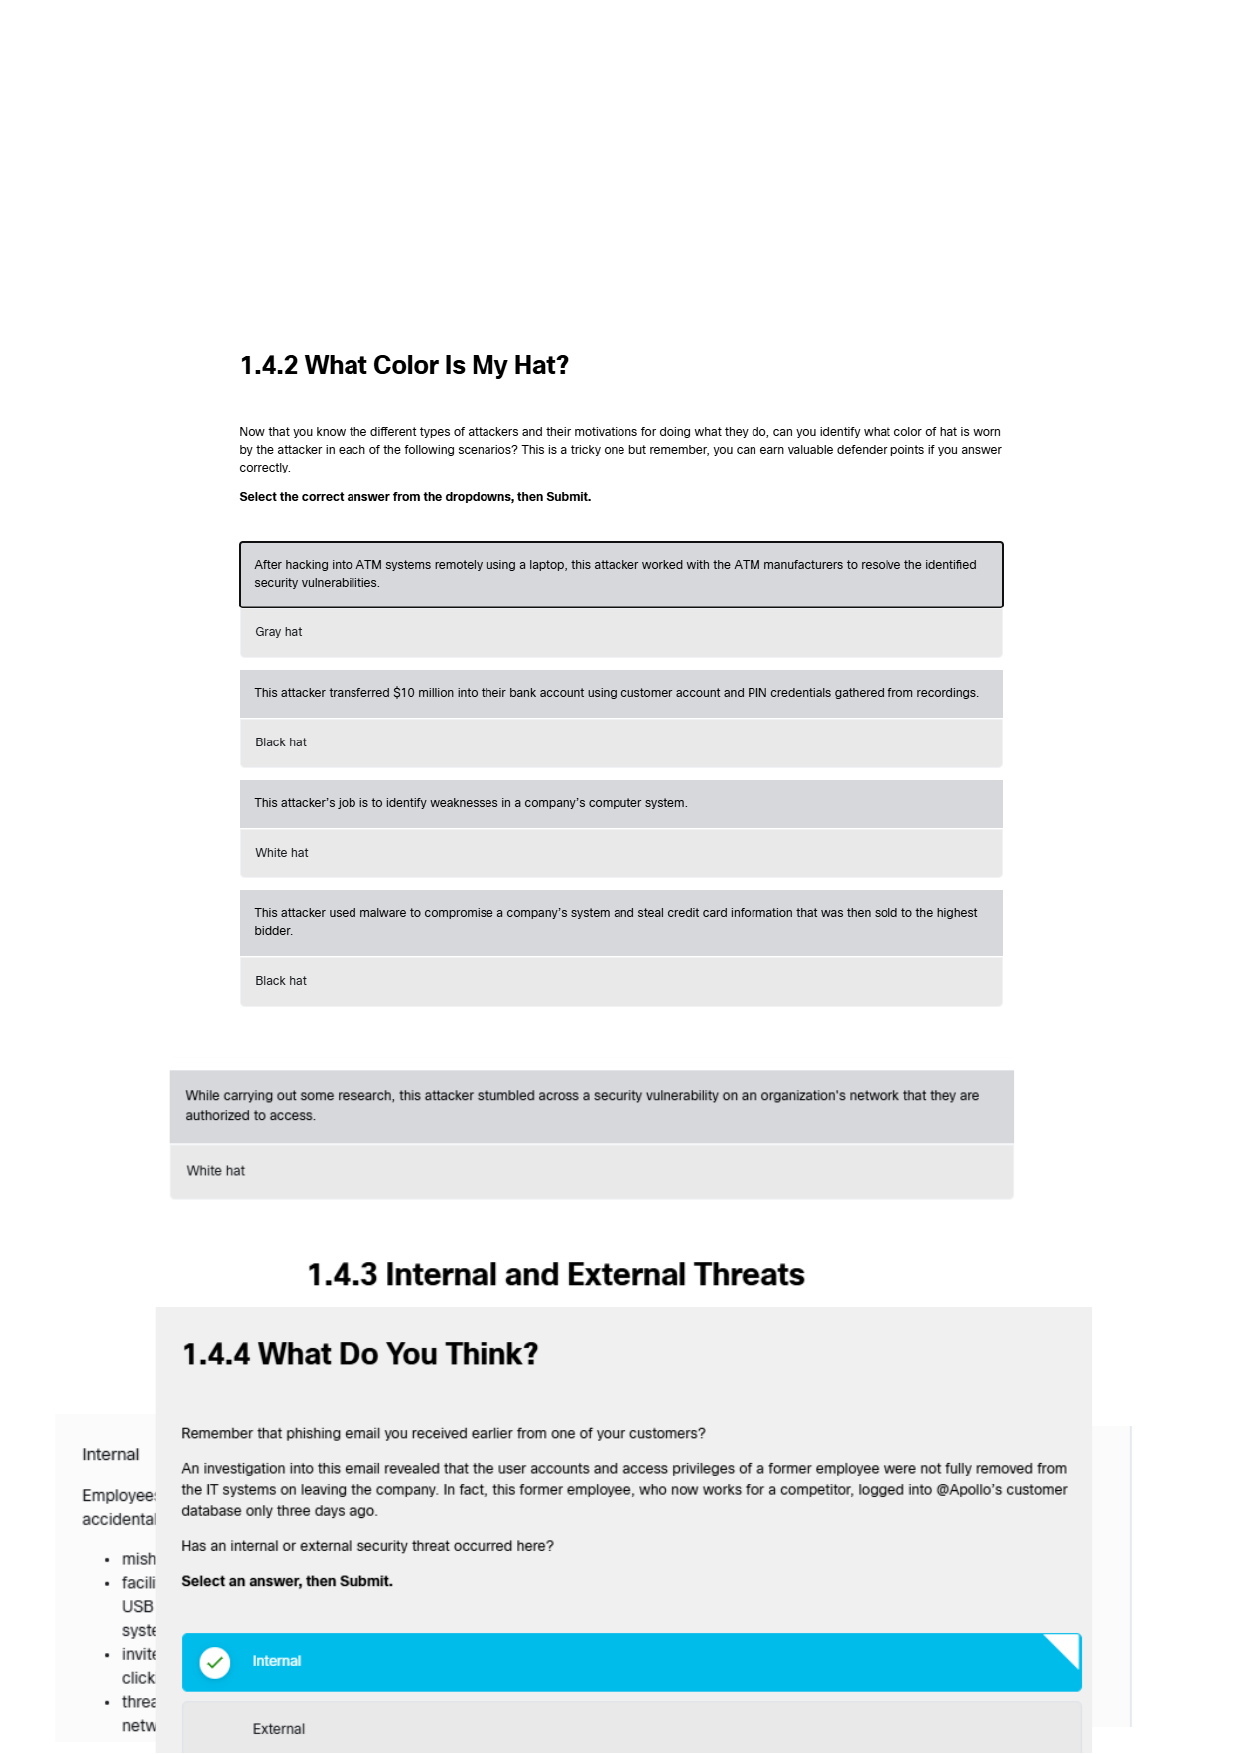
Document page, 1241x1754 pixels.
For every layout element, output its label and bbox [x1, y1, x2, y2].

picture [55, 1216, 1137, 1752]
picture [219, 340, 1021, 1008]
picture [150, 1057, 1024, 1212]
